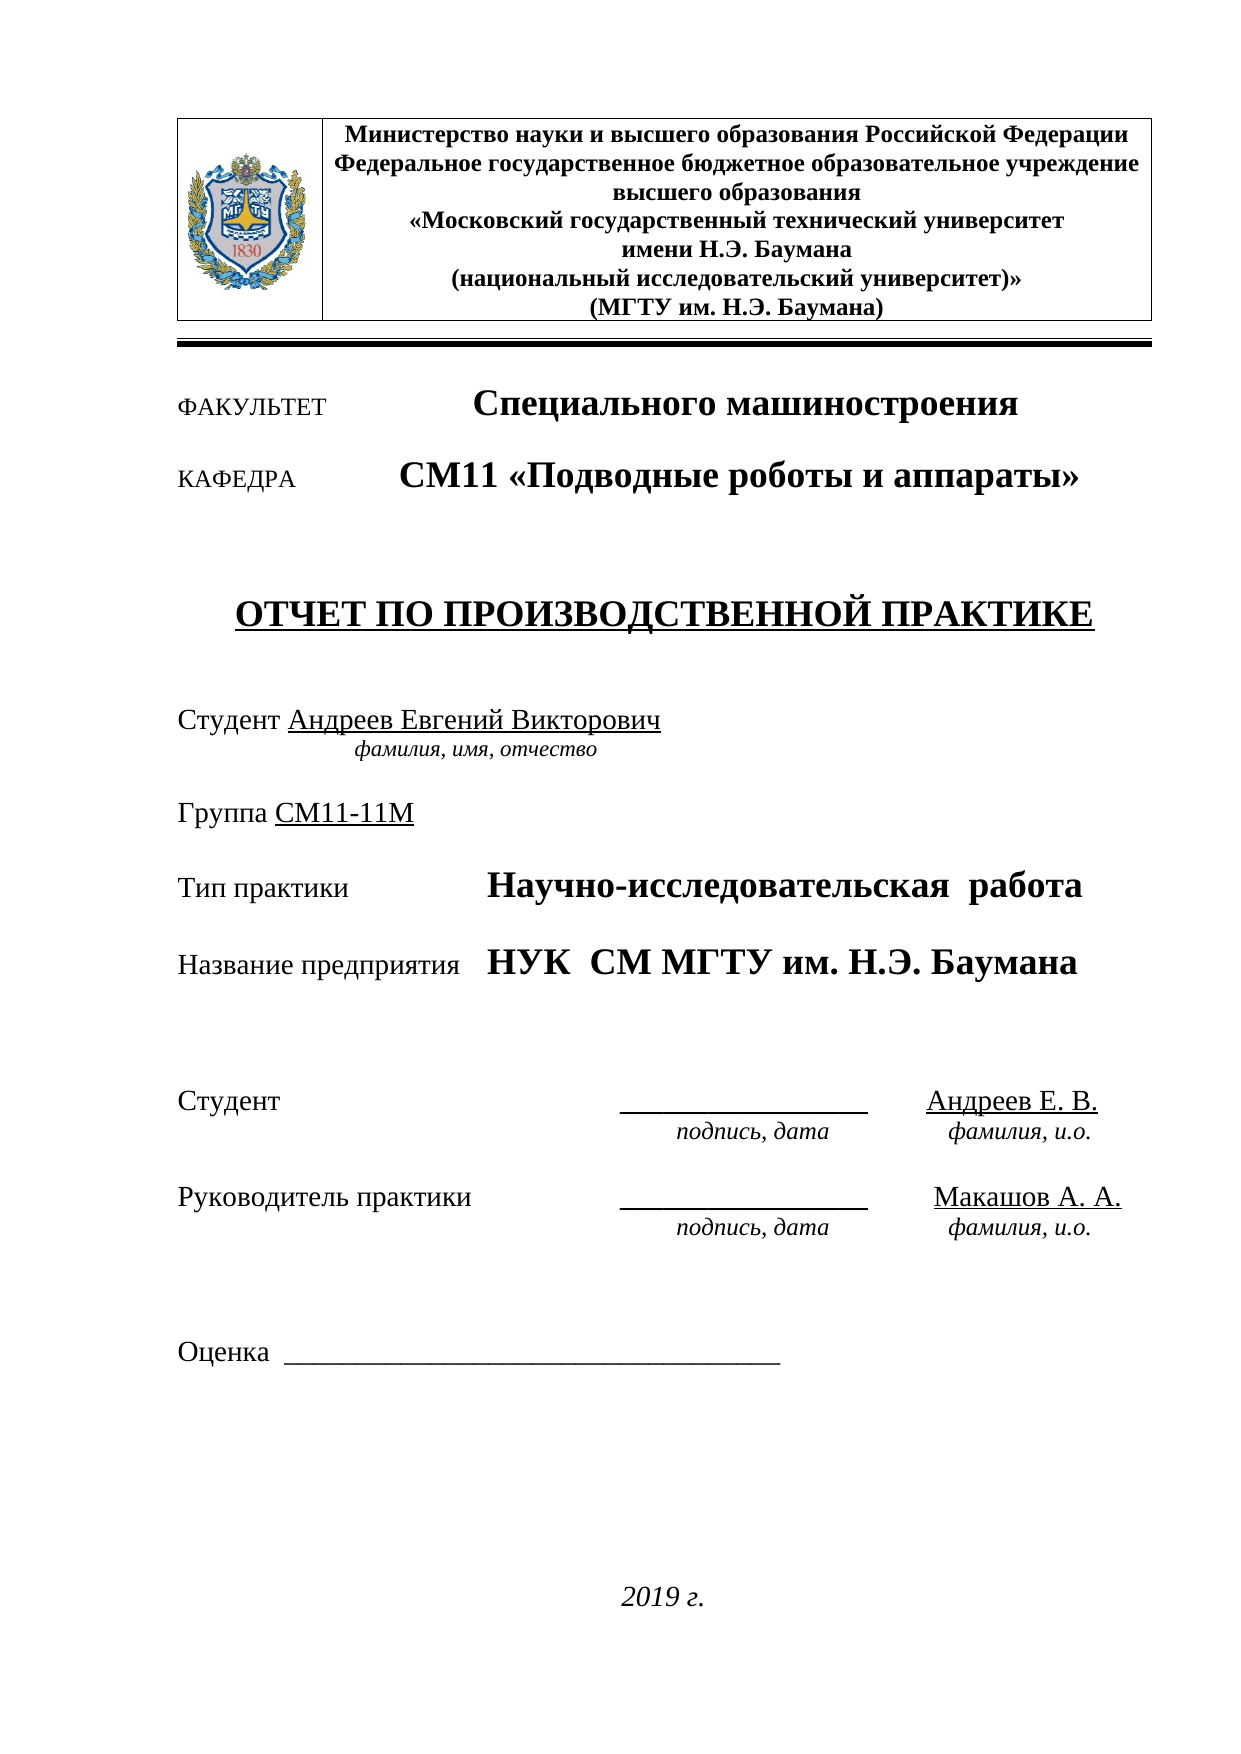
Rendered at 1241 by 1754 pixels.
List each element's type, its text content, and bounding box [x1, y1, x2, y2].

text 2019 г. [177, 1579, 1152, 1612]
table_header Министерство науки и высшего образования Российской Федерации Федеральное государственное бюджетное образовательное учреждение высшего образования «Московский государственный технический университет имени Н.Э. Баумана (национальный исследовательский университет)» (МГТУ им. Н.Э. Баумана) [323, 119, 1151, 320]
text Название предприятия НУК СМ МГТУ им. Н.Э. Баумана [177, 939, 1152, 982]
text Тип практики Научно-исследовательская работа [177, 862, 1152, 906]
text Руководитель практики _________________ Макашов А. А. подпись, дата фамилия, и.о. [177, 1179, 1152, 1241]
text Группа СМ11-11М [177, 795, 1152, 829]
text КАФЕДРА СМ11 «Подводные роботы и аппараты» [177, 453, 1152, 496]
text ФАКУЛЬТЕТ Специального машиностроения [177, 381, 1152, 424]
text подпись, дата фамилия, и.о. [177, 1116, 1152, 1145]
text фамилия, имя, отчество [177, 735, 1152, 762]
table_header [178, 119, 322, 320]
text Студент Андреев Евгений Викторович [177, 702, 1152, 735]
text Оценка __________________________________ [177, 1334, 1152, 1368]
text Студент _________________ Андреев Е. В. [177, 1083, 1152, 1116]
picture [186, 153, 305, 288]
text ОТЧЕТ ПО ПРОИЗВОДСТВЕННОЙ ПРАКТИКЕ [177, 592, 1152, 635]
